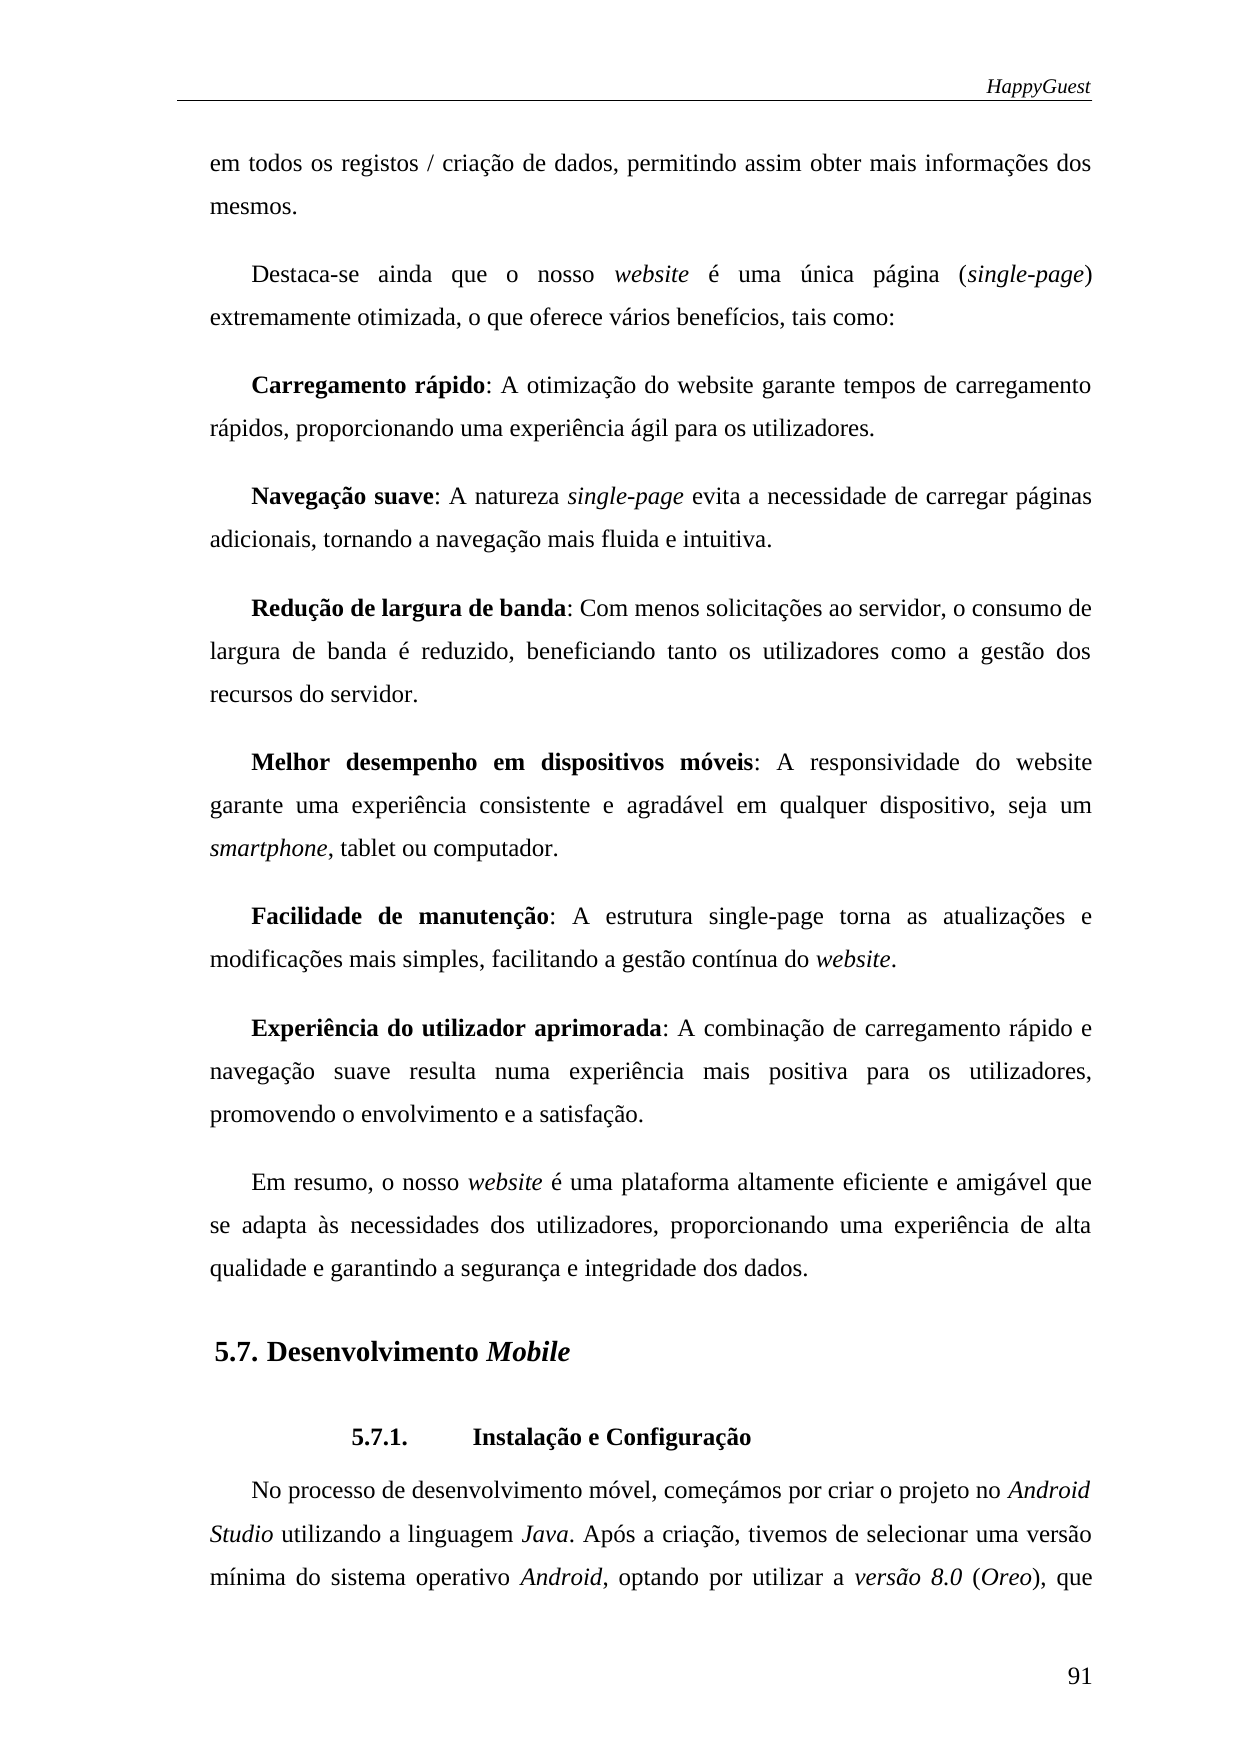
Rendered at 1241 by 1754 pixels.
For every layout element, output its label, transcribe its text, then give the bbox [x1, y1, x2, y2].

text Facilidade de manutenção: A estrutura single-page torna as atualizações e modificações mais simples, facilitando a gestão contínua do website. [209, 901, 1092, 973]
text Destaca-se ainda que o nosso website é uma única página (single-page) extremamente otimizada, o que oferece vários benefícios, tais como: [209, 259, 1092, 331]
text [209, 148, 1092, 219]
text Melhor desempenho em dispositivos móveis: A responsividade do website garante uma experiência consistente e agradável em qualquer dispositivo, seja um smartphone, tablet ou computador. [209, 747, 1092, 862]
text Experiência do utilizador aprimorada: A combinação de carregamento rápido e navegação suave resulta numa experiência mais positiva para os utilizadores, promovendo o envolvimento e a satisfação. [209, 1013, 1092, 1128]
subtitle Instalação e Configuração [310, 1422, 1092, 1451]
text Em resumo, o nosso website é uma plataforma altamente eficiente e amigável que se adapta às necessidades dos utilizadores, proporcionando uma experiência de alta qualidade e garantindo a segurança e integridade dos dados. [209, 1167, 1092, 1282]
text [209, 1476, 1092, 1591]
text Redução de largura de banda: Com menos solicitações ao servidor, o consumo de largura de banda é reduzido, beneficiando tanto os utilizadores como a gestão dos recursos do servidor. [209, 593, 1092, 708]
subtitle Desenvolvimento Mobile [214, 1334, 1092, 1367]
text Carregamento rápido: A otimização do website garante tempos de carregamento rápidos, proporcionando uma experiência ágil para os utilizadores. [209, 370, 1092, 442]
text Navegação suave: A natureza single-page evita a necessidade de carregar páginas adicionais, tornando a navegação mais fluida e intuitiva. [209, 481, 1092, 553]
